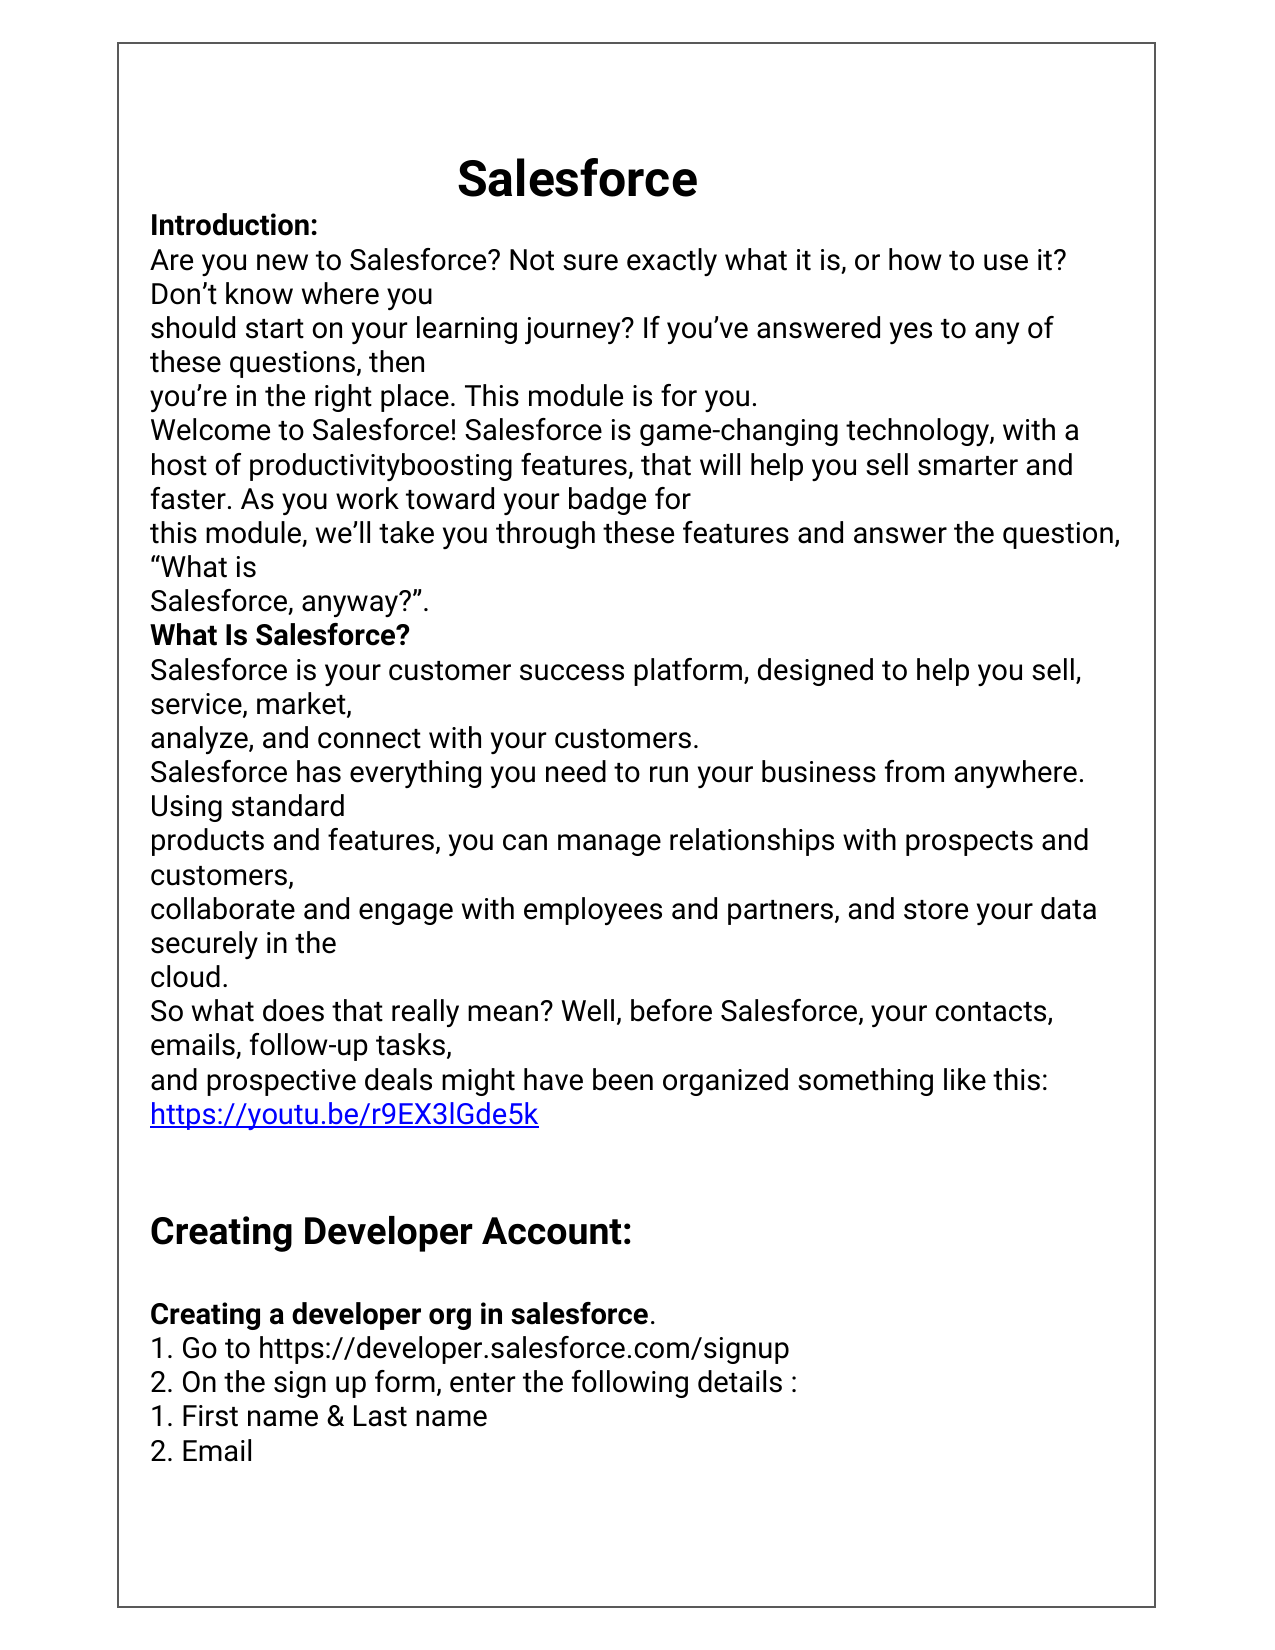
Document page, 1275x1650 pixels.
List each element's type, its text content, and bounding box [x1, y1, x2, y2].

text Introduction: [150, 209, 1125, 243]
text 1. First name & Last name [150, 1400, 1125, 1434]
text 2. Email [150, 1434, 1125, 1468]
text you’re in the right place. This module is for you. [150, 379, 1125, 414]
text collaborate and engage with employees and partners, and store your data securely in the [150, 892, 1125, 960]
text should start on your learning journey? If you’ve answered yes to any of these questions, then [150, 311, 1125, 379]
text Salesforce [150, 150, 1125, 209]
text Welcome to Salesforce! Salesforce is game-changing technology, with a host of productivityboosting features, that will help you sell smarter and faster. As you work toward your badge for [150, 414, 1125, 516]
text Creating a developer org in salesforce. [150, 1297, 1125, 1331]
text Are you new to Salesforce? Not sure exactly what it is, or how to use it? Don’t know where you [150, 243, 1125, 311]
text and prospective deals might have been organized something like this: [150, 1063, 1125, 1097]
text What Is Salesforce? [150, 619, 1125, 653]
text https://youtu.be/r9EX3lGde5k [150, 1097, 1125, 1131]
text this module, we’ll take you through these features and answer the question, “What is [150, 516, 1125, 584]
text So what does that really mean? Well, before Salesforce, your contacts, emails, follow-up tasks, [150, 994, 1125, 1063]
text Creating Developer Account: [150, 1209, 1125, 1253]
text 1. Go to https://developer.salesforce.com/signup [150, 1331, 1125, 1366]
text Salesforce, anyway?”. [150, 584, 1125, 619]
text 2. On the sign up form, enter the following details : [150, 1366, 1125, 1400]
text cloud. [150, 960, 1125, 994]
text products and features, you can manage relationships with prospects and customers, [150, 824, 1125, 892]
text Salesforce is your customer success platform, designed to help you sell, service, market, [150, 653, 1125, 721]
text analyze, and connect with your customers. [150, 721, 1125, 755]
text Salesforce has everything you need to run your business from anywhere. Using standard [150, 755, 1125, 824]
